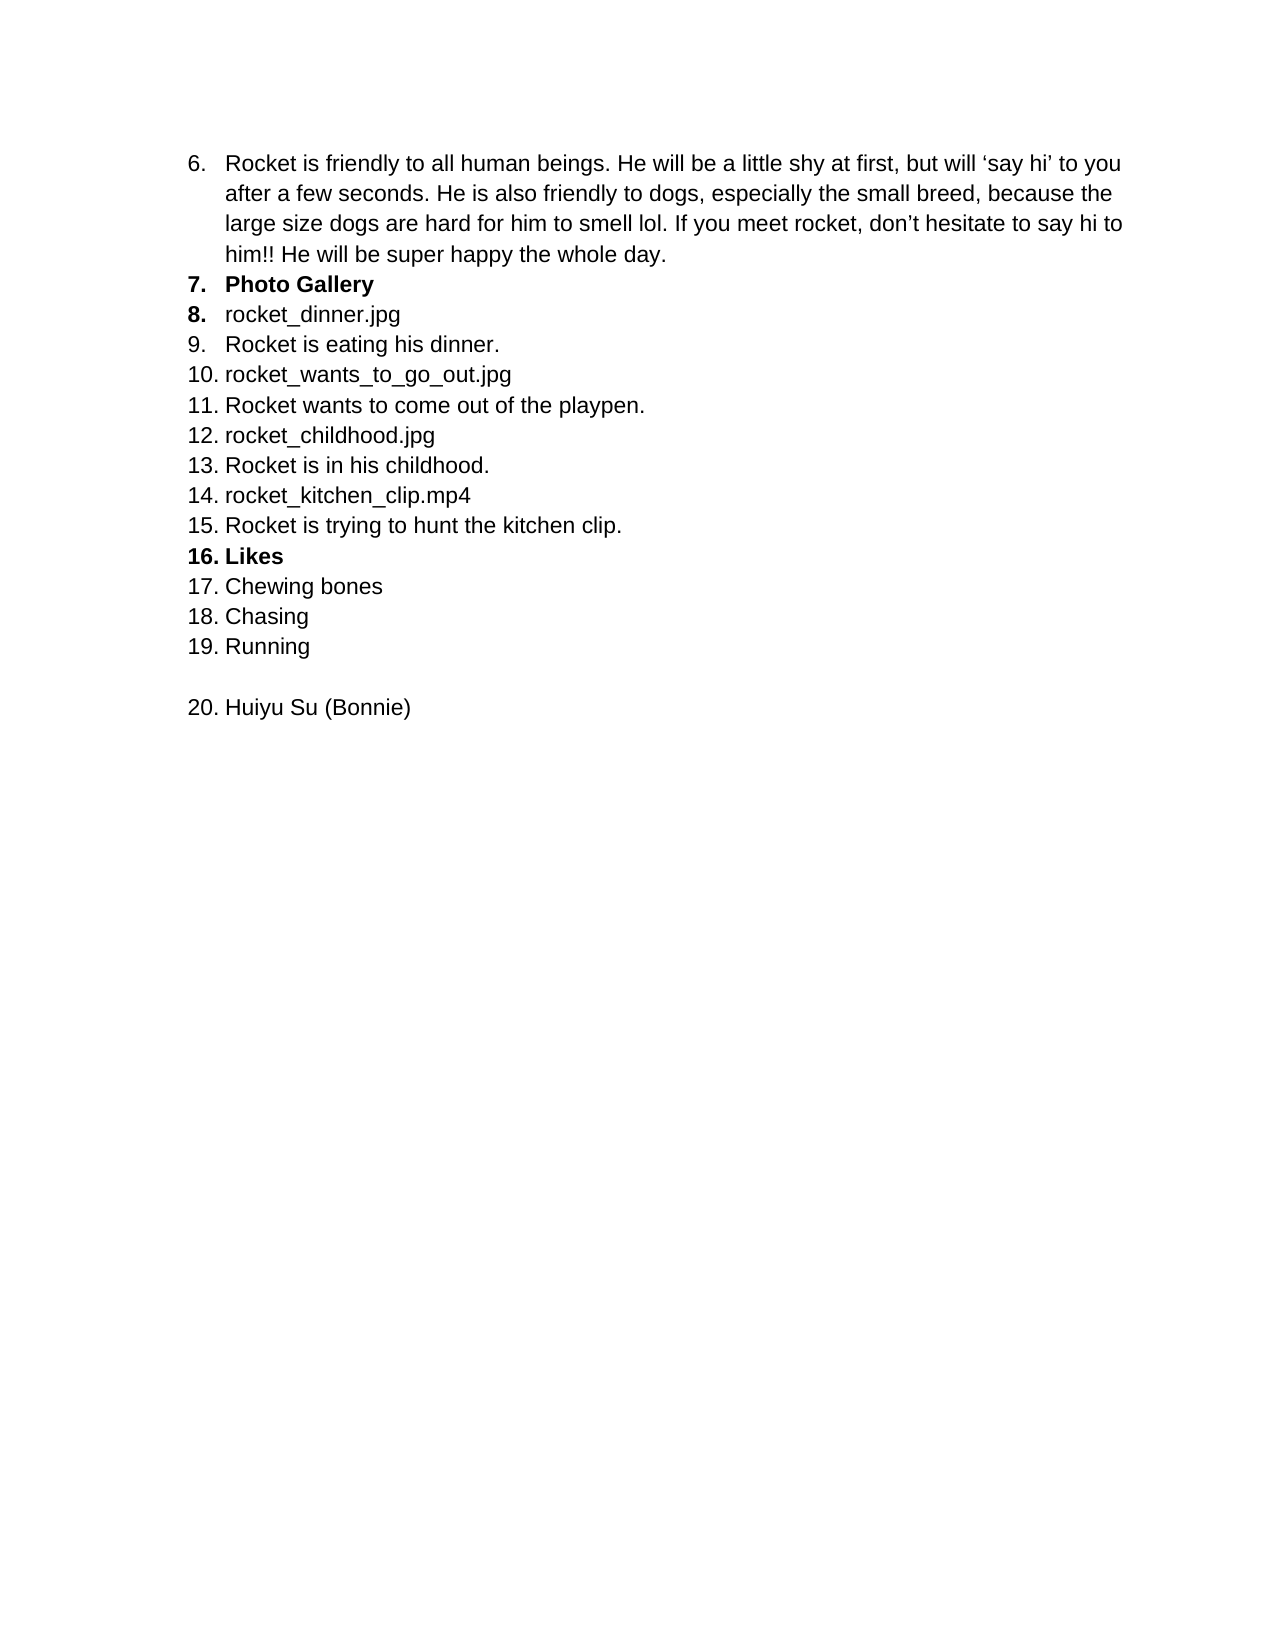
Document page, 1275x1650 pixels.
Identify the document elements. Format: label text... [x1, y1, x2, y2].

list Huiyu Su (Bonnie) [187, 694, 1125, 720]
list rocket_childhood.jpg [187, 422, 1125, 448]
list Likes [187, 543, 1125, 569]
list Chewing bones [187, 573, 1125, 599]
list Chasing [187, 603, 1125, 629]
list Rocket wants to come out of the playpen. [187, 392, 1125, 418]
list Photo Gallery [187, 271, 1125, 297]
list Rocket is in his childhood. [187, 452, 1125, 478]
list rocket_wants_to_go_out.jpg [187, 361, 1125, 388]
list Running [187, 633, 1125, 690]
list Rocket is trying to hunt the kitchen clip. [187, 512, 1125, 539]
list Rocket is eating his dinner. [187, 331, 1125, 358]
list rocket_dinner.jpg [187, 301, 1125, 327]
list rocket_kitchen_clip.mp4 [187, 482, 1125, 509]
list Rocket is friendly to all human beings. He will be a little shy at first, but will ‘say hi’ to you after a few seconds. He is also friendly to dogs, especially the small breed, because the large size dogs are hard for him to smell lol. If you meet rocket, don’t hesitate to say hi to him!! He will be super happy the whole day. [187, 150, 1125, 267]
